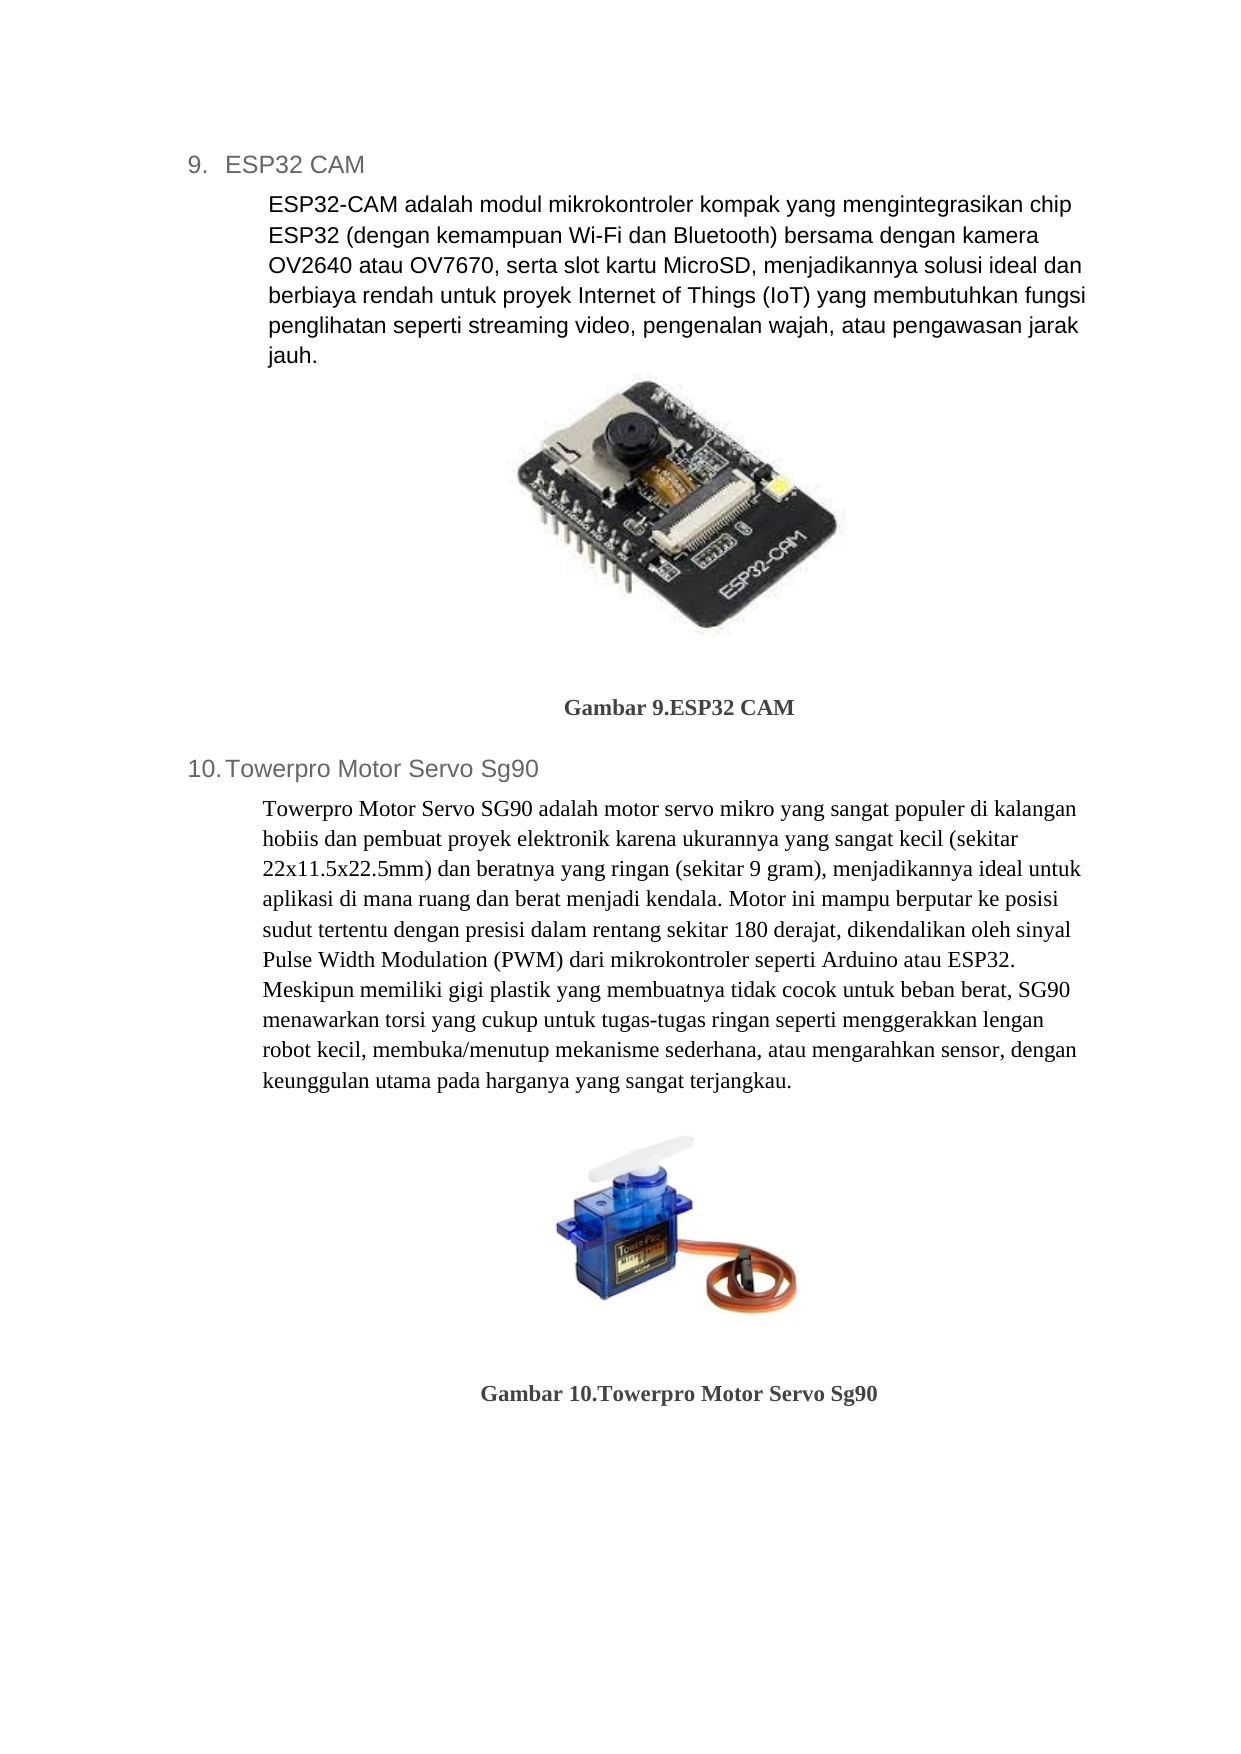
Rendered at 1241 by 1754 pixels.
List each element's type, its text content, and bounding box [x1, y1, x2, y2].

picture [501, 1097, 852, 1351]
text ESP32-CAM adalah modul mikrokontroler kompak yang mengintegrasikan chip ESP32 (dengan kemampuan Wi-Fi dan Bluetooth) bersama dengan kamera OV2640 atau OV7670, serta slot kartu MicroSD, menjadikannya solusi ideal dan berbiaya rendah untuk proyek Internet of Things (IoT) yang membutuhkan fungsi penglihatan seperti streaming video, pengenalan wajah, atau pengawasan jarak jauh. [268, 191, 1090, 369]
subtitle Towerpro Motor Servo Sg90 [187, 753, 1090, 782]
picture [444, 372, 914, 636]
text Towerpro Motor Servo SG90 adalah motor servo mikro yang sangat populer di kalangan hobiis dan pembuat proyek elektronik karena ukurannya yang sangat kecil (sekitar 22x11.5x22.5mm) dan beratnya yang ringan (sekitar 9 gram), menjadikannya ideal untuk aplikasi di mana ruang dan berat menjadi kendala. Motor ini mampu berputar ke posisi sudut tertentu dengan presisi dalam rentang sekitar 180 derajat, dikendalikan oleh sinyal Pulse Width Modulation (PWM) dari mikrokontroler seperti Arduino atau ESP32. Meskipun memiliki gigi plastik yang membuatnya tidak cocok untuk beban berat, SG90 menawarkan torsi yang cukup untuk tugas-tugas ringan seperti menggerakkan lengan robot kecil, membuka/menutup mekanisme sederhana, atau mengarahkan sensor, dengan keunggulan utama pada harganya yang sangat terjangkau. [262, 795, 1090, 1093]
subtitle ESP32 CAM [187, 150, 1090, 179]
subtitle Gambar 10.Towerpro Motor Servo Sg90 [268, 1380, 1090, 1406]
subtitle Gambar 9.ESP32 CAM [268, 694, 1090, 721]
